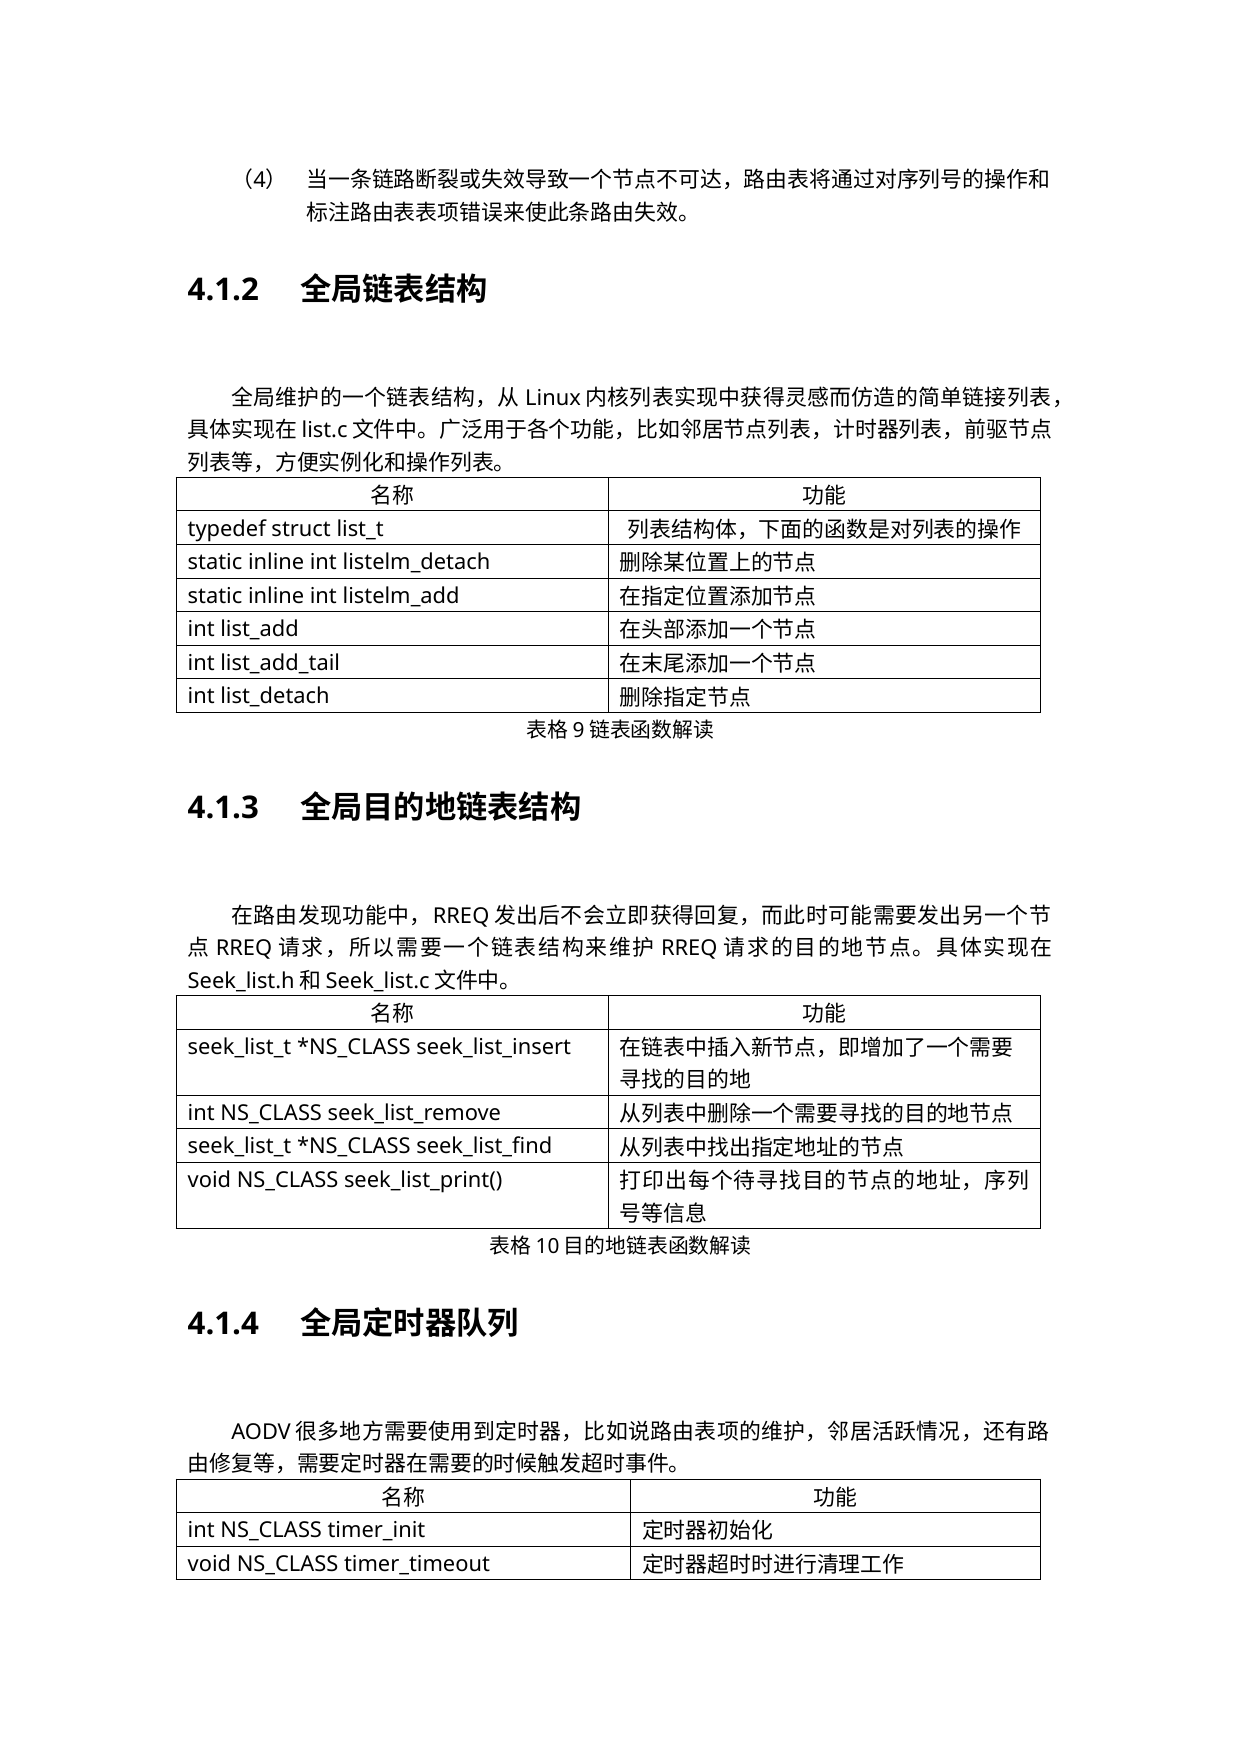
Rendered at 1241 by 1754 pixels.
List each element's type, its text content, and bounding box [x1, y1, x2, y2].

table_header 名称 [177, 996, 608, 1028]
table_cell 打印出每个待寻找目的节点的地址，序列号等信息 [609, 1163, 1040, 1228]
table_cell 在末尾添加一个节点 [609, 646, 1040, 678]
table_cell void NS_CLASS seek_list_print() [177, 1163, 608, 1228]
table_cell 在指定位置添加节点 [609, 579, 1040, 611]
subtitle 全局链表结构 [187, 254, 1053, 319]
table_cell int NS_CLASS timer_init [177, 1513, 630, 1546]
table_cell seek_list_t *NS_CLASS seek_list_insert [177, 1030, 608, 1094]
table_header 名称 [177, 1480, 630, 1512]
table_cell int list_add [177, 612, 608, 644]
table_cell 从列表中找出指定地址的节点 [609, 1129, 1040, 1162]
table_cell 定时器超时时进行清理工作 [631, 1547, 1040, 1579]
table_cell 从列表中删除一个需要寻找的目的地节点 [609, 1096, 1040, 1128]
table_cell int list_add_tail [177, 646, 608, 678]
text 表格 10 目的地链表函数解读 [187, 1229, 1053, 1261]
table_cell static inline int listelm_add [177, 579, 608, 611]
list 当一条链路断裂或失效导致一个节点不可达，路由表将通过对序列号的操作和标注路由表表项错误来使此条路由失效。 [231, 162, 1053, 227]
table_cell seek_list_t *NS_CLASS seek_list_find [177, 1129, 608, 1162]
text 表格 9 链表函数解读 [187, 713, 1053, 745]
text 在路由发现功能中，RREQ发出后不会立即获得回复，而此时可能需要发出另一个节点RREQ请求，所以需要一个链表结构来维护RREQ请求的目的地节点。具体实现在Seek_list.h和Seek_list.c文件中。 [187, 897, 1053, 995]
table_cell 删除指定节点 [609, 679, 1040, 712]
text AODV很多地方需要使用到定时器，比如说路由表项的维护，邻居活跃情况，还有路由修复等，需要定时器在需要的时候触发超时事件。 [187, 1413, 1053, 1478]
table_cell 删除某位置上的节点 [609, 545, 1040, 577]
table_cell 在链表中插入新节点，即增加了一个需要 寻找的目的地 [609, 1030, 1040, 1094]
subtitle 全局定时器队列 [187, 1288, 1053, 1353]
table_cell 列表结构体，下面的函数是对列表的操作 [609, 511, 1040, 544]
table_header 功能 [631, 1480, 1040, 1512]
table_header 功能 [609, 996, 1040, 1028]
table_header 名称 [177, 478, 608, 510]
table_cell typedef struct list_t [177, 511, 608, 544]
text 全局维护的一个链表结构，从Linux内核列表实现中获得灵感而仿造的简单链接列表，具体实现在list.c文件中。广泛用于各个功能，比如邻居节点列表，计时器列表，前驱节点列表等，方便实例化和操作列表。 [187, 379, 1053, 477]
table_header 功能 [609, 478, 1040, 510]
table_cell 在头部添加一个节点 [609, 612, 1040, 644]
table_cell int list_detach [177, 679, 608, 712]
table_cell int NS_CLASS seek_list_remove [177, 1096, 608, 1128]
table_cell void NS_CLASS timer_timeout [177, 1547, 630, 1579]
subtitle 全局目的地链表结构 [187, 772, 1053, 837]
table_cell 定时器初始化 [631, 1513, 1040, 1546]
table_cell static inline int listelm_detach [177, 545, 608, 577]
